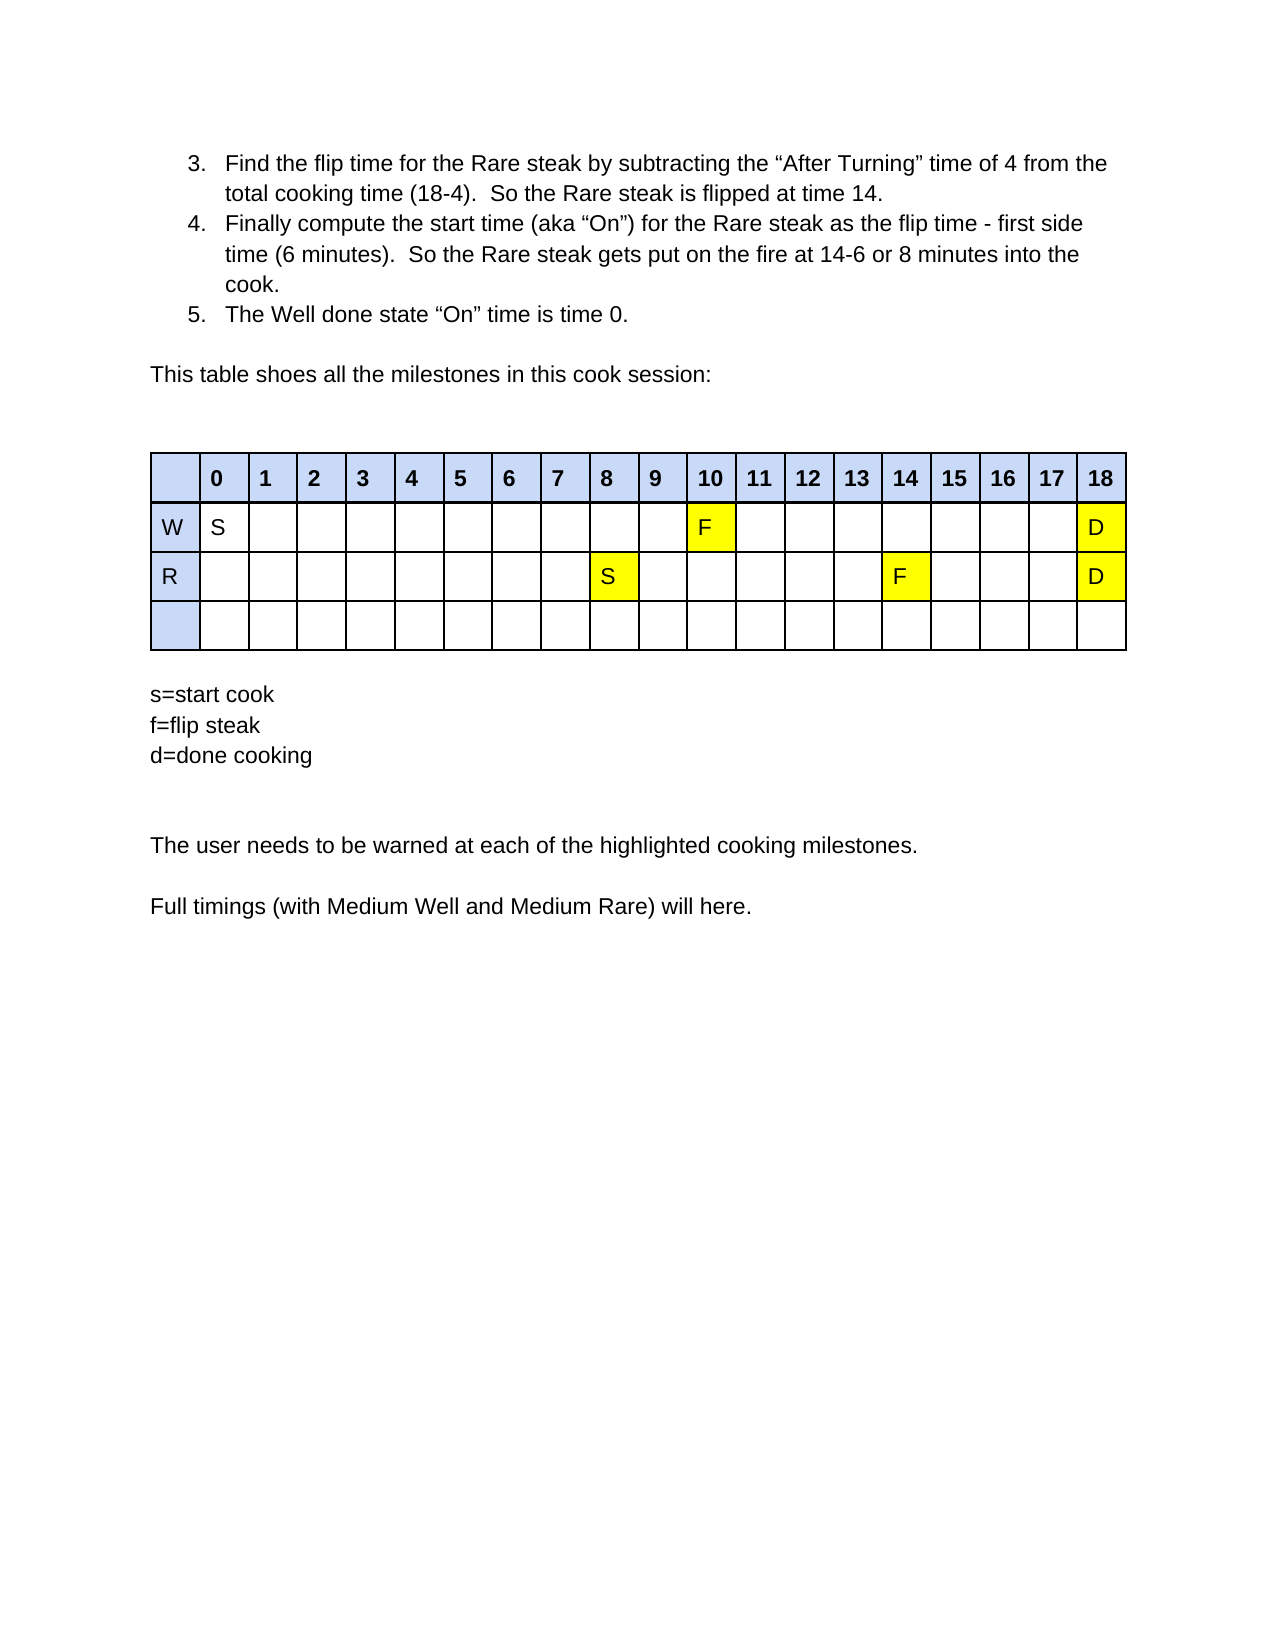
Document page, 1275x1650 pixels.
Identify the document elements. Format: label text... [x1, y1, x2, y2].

table_cell [786, 553, 833, 600]
table_header 6 [493, 454, 540, 501]
table_cell [883, 602, 930, 649]
table_header 0 [201, 454, 248, 501]
table_cell [786, 504, 833, 551]
table_header 11 [737, 454, 784, 501]
text d=done cooking [150, 742, 1125, 768]
table_cell [737, 553, 784, 600]
table_cell [737, 504, 784, 551]
table_header 3 [347, 454, 394, 501]
table_cell [688, 553, 735, 600]
table_cell [981, 553, 1028, 600]
list Find the flip time for the Rare steak by subtracting the “After Turning” time of 4 from the total cooking time (18-4). So the Rare steak is flipped at time 14. [187, 150, 1125, 207]
table_cell [493, 504, 540, 551]
table_cell [1030, 553, 1076, 600]
table_header 15 [932, 454, 979, 501]
table_cell F [883, 553, 930, 600]
table_header 2 [298, 454, 345, 501]
table_cell [152, 602, 199, 649]
table_cell [640, 602, 686, 649]
table_cell [591, 504, 638, 551]
text The user needs to be warned at each of the highlighted cooking milestones. [150, 832, 1125, 859]
table_cell [347, 504, 394, 551]
table_cell [640, 553, 686, 600]
table_cell [347, 602, 394, 649]
table_cell [493, 602, 540, 649]
table_cell [981, 602, 1028, 649]
table_cell D [1078, 504, 1125, 551]
table_cell [591, 602, 638, 649]
table_cell [445, 602, 491, 649]
table_header 5 [445, 454, 491, 501]
table_cell [201, 553, 248, 600]
table_header 14 [883, 454, 930, 501]
table_cell [396, 504, 443, 551]
table_cell [445, 504, 491, 551]
table_header 12 [786, 454, 833, 501]
table_cell [835, 504, 881, 551]
table_cell [298, 553, 345, 600]
text s=start cook [150, 681, 1125, 708]
list The Well done state “On” time is time 0. [187, 301, 1125, 327]
table_header 16 [981, 454, 1028, 501]
table_header 9 [640, 454, 686, 501]
table_cell [932, 504, 979, 551]
table_cell [835, 602, 881, 649]
table_cell [786, 602, 833, 649]
text Full timings (with Medium Well and Medium Rare) will here. [150, 893, 1125, 919]
table_cell R [152, 553, 199, 600]
table_cell [1078, 602, 1125, 649]
table_header 10 [688, 454, 735, 501]
table_cell [298, 602, 345, 649]
table_cell W [152, 504, 199, 551]
table_cell F [688, 504, 735, 551]
table_cell S [591, 553, 638, 600]
table_header 7 [542, 454, 589, 501]
table_cell [250, 602, 296, 649]
table_cell [640, 504, 686, 551]
table_header 17 [1030, 454, 1076, 501]
table_cell [835, 553, 881, 600]
table_cell [883, 504, 930, 551]
table_cell [445, 553, 491, 600]
table_cell [542, 504, 589, 551]
table_header 8 [591, 454, 638, 501]
table_cell [932, 602, 979, 649]
list Finally compute the start time (aka “On”) for the Rare steak as the flip time - first side time (6 minutes). So the Rare steak gets put on the fire at 14-6 or 8 minutes into the cook. [187, 210, 1125, 297]
table_cell [396, 553, 443, 600]
table_cell [737, 602, 784, 649]
table_header 1 [250, 454, 296, 501]
table_cell [250, 553, 296, 600]
table_header 18 [1078, 454, 1125, 501]
table_header [152, 454, 199, 501]
text This table shoes all the milestones in this cook session: [150, 361, 1125, 388]
table_cell [493, 553, 540, 600]
table_header 4 [396, 454, 443, 501]
table_cell [396, 602, 443, 649]
table_cell [298, 504, 345, 551]
table_cell [932, 553, 979, 600]
table_cell [250, 504, 296, 551]
table_cell [1030, 504, 1076, 551]
table_cell [688, 602, 735, 649]
table_cell [347, 553, 394, 600]
table_header 13 [835, 454, 881, 501]
table_cell [542, 602, 589, 649]
text f=flip steak [150, 712, 1125, 738]
table_cell D [1078, 553, 1125, 600]
table_cell [981, 504, 1028, 551]
table_cell [201, 602, 248, 649]
table_cell [542, 553, 589, 600]
table_cell [1030, 602, 1076, 649]
table_cell S [201, 504, 248, 551]
